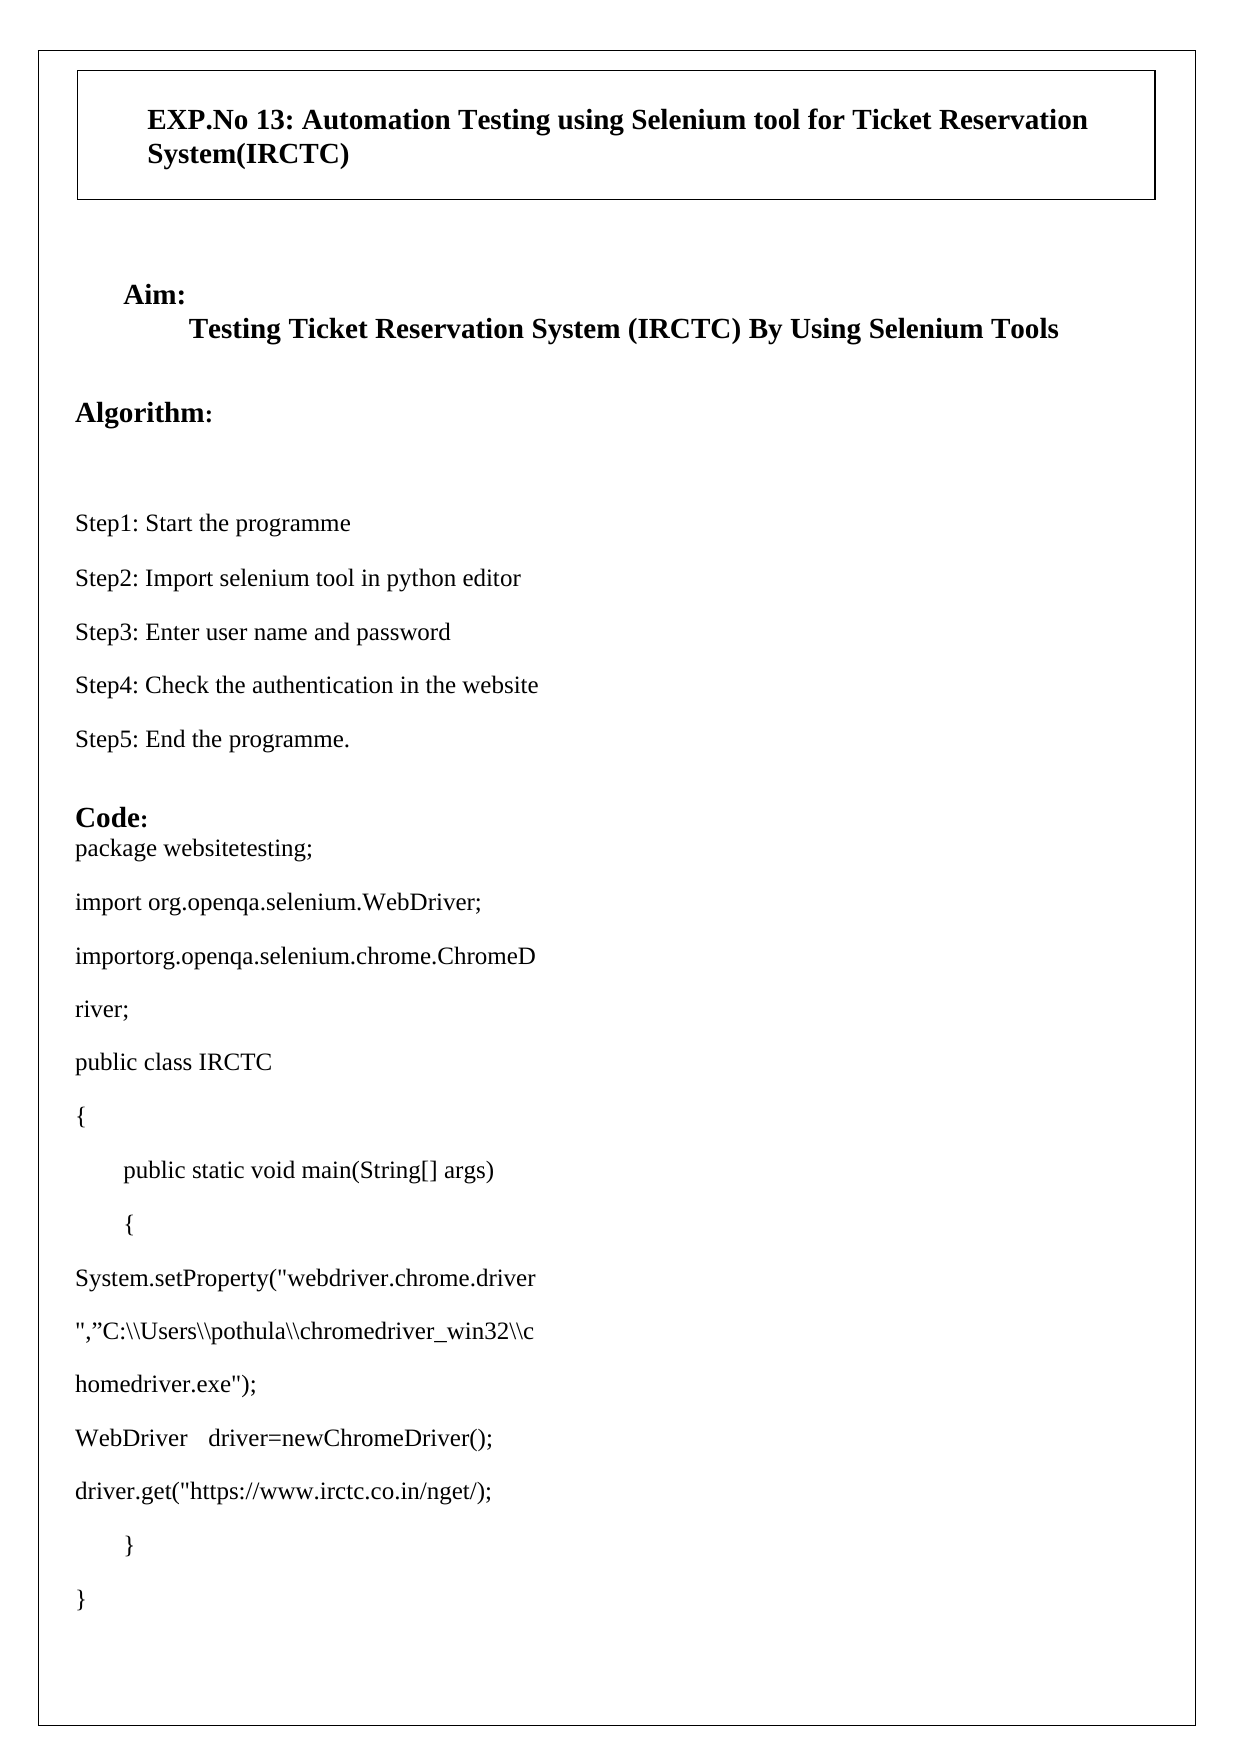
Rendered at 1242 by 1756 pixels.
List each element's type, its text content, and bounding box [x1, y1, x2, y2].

subtitle Aim: [123, 278, 1195, 311]
subtitle Code: [75, 800, 1195, 834]
text { [123, 1209, 1195, 1237]
subtitle Algorithm: [75, 395, 1195, 429]
text } [123, 1530, 1195, 1558]
text Testing Ticket Reservation System (IRCTC) By Using Selenium Tools [188, 311, 1195, 345]
text System.setProperty("webdriver.chrome.driver ",”C:\\Users\\pothula\\chromedriver_win32\\c homedriver.exe"); [75, 1263, 537, 1398]
text { [75, 1101, 1195, 1130]
text public class IRCTC [75, 1048, 1195, 1076]
text public static void main(String[] args) [123, 1155, 1195, 1184]
text } [75, 1584, 1195, 1612]
text Step4: Check the authentication in the website Step5: End the programme. [75, 671, 541, 753]
text Step1: Start the programme [75, 508, 1195, 537]
text package websitetesting; [75, 834, 1195, 862]
text Step2: Import selenium tool in python editor Step3: Enter user name and password [75, 563, 523, 645]
text import org.openqa.selenium.WebDriver; importorg.openqa.selenium.chrome.ChromeDriver; [75, 887, 538, 1023]
text WebDriver driver=newChromeDriver(); driver.get("https://www.irctc.co.in/nget/); [75, 1423, 493, 1505]
